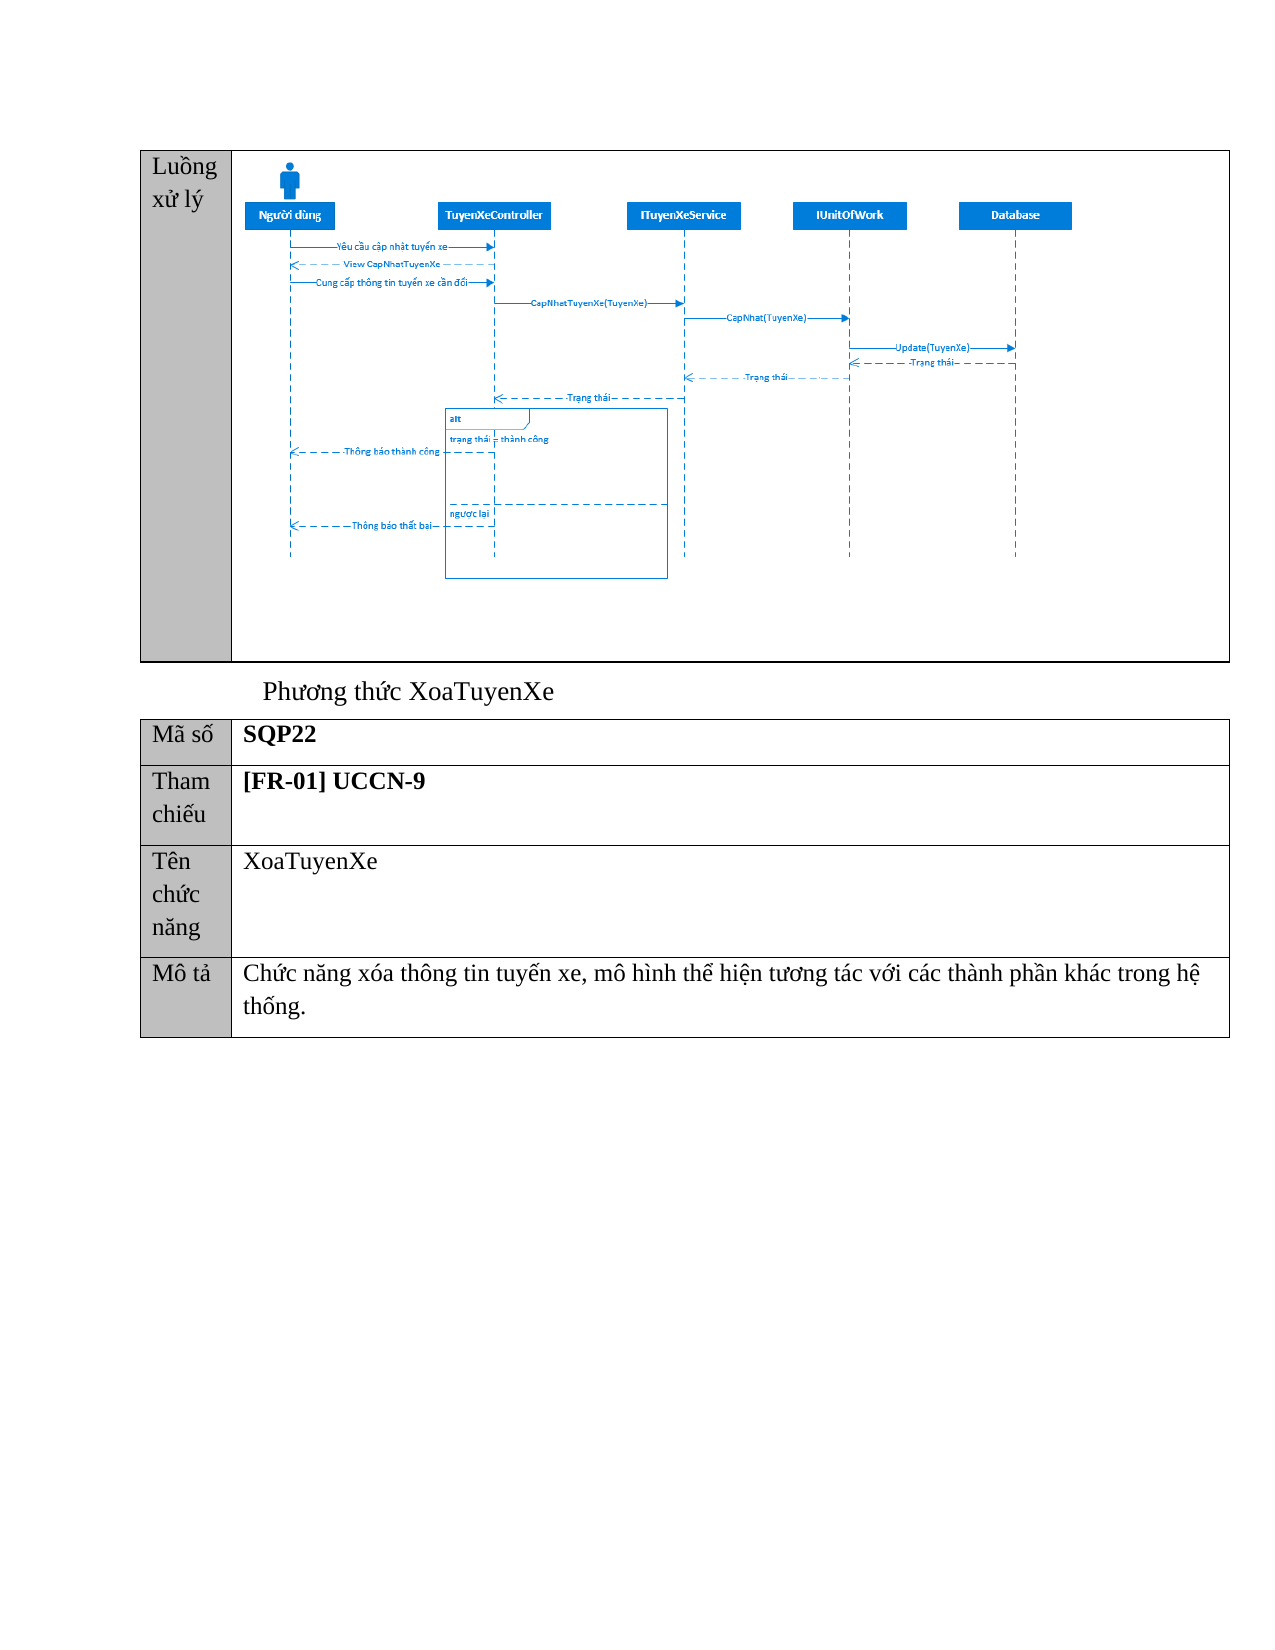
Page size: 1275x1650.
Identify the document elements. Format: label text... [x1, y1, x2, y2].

table_header Mã số [141, 720, 231, 765]
table_cell XoaTuyenXe [232, 846, 1229, 957]
table_cell Tham chiếu [141, 766, 231, 845]
table_header SQP22 [232, 720, 1229, 765]
list Phương thức XoaTuyenXe [262, 675, 1125, 706]
table_cell [232, 151, 1229, 661]
table_cell [FR-01] UCCN-9 [232, 766, 1229, 845]
table_cell Luồng xử lý [141, 151, 231, 661]
table_cell Mô tả [141, 958, 231, 1037]
picture [242, 151, 1218, 645]
table_cell Chức năng xóa thông tin tuyến xe, mô hình thể hiện tương tác với các thành phần khác trong hệ thống. [232, 958, 1229, 1037]
table_cell Tên chức năng [141, 846, 231, 957]
